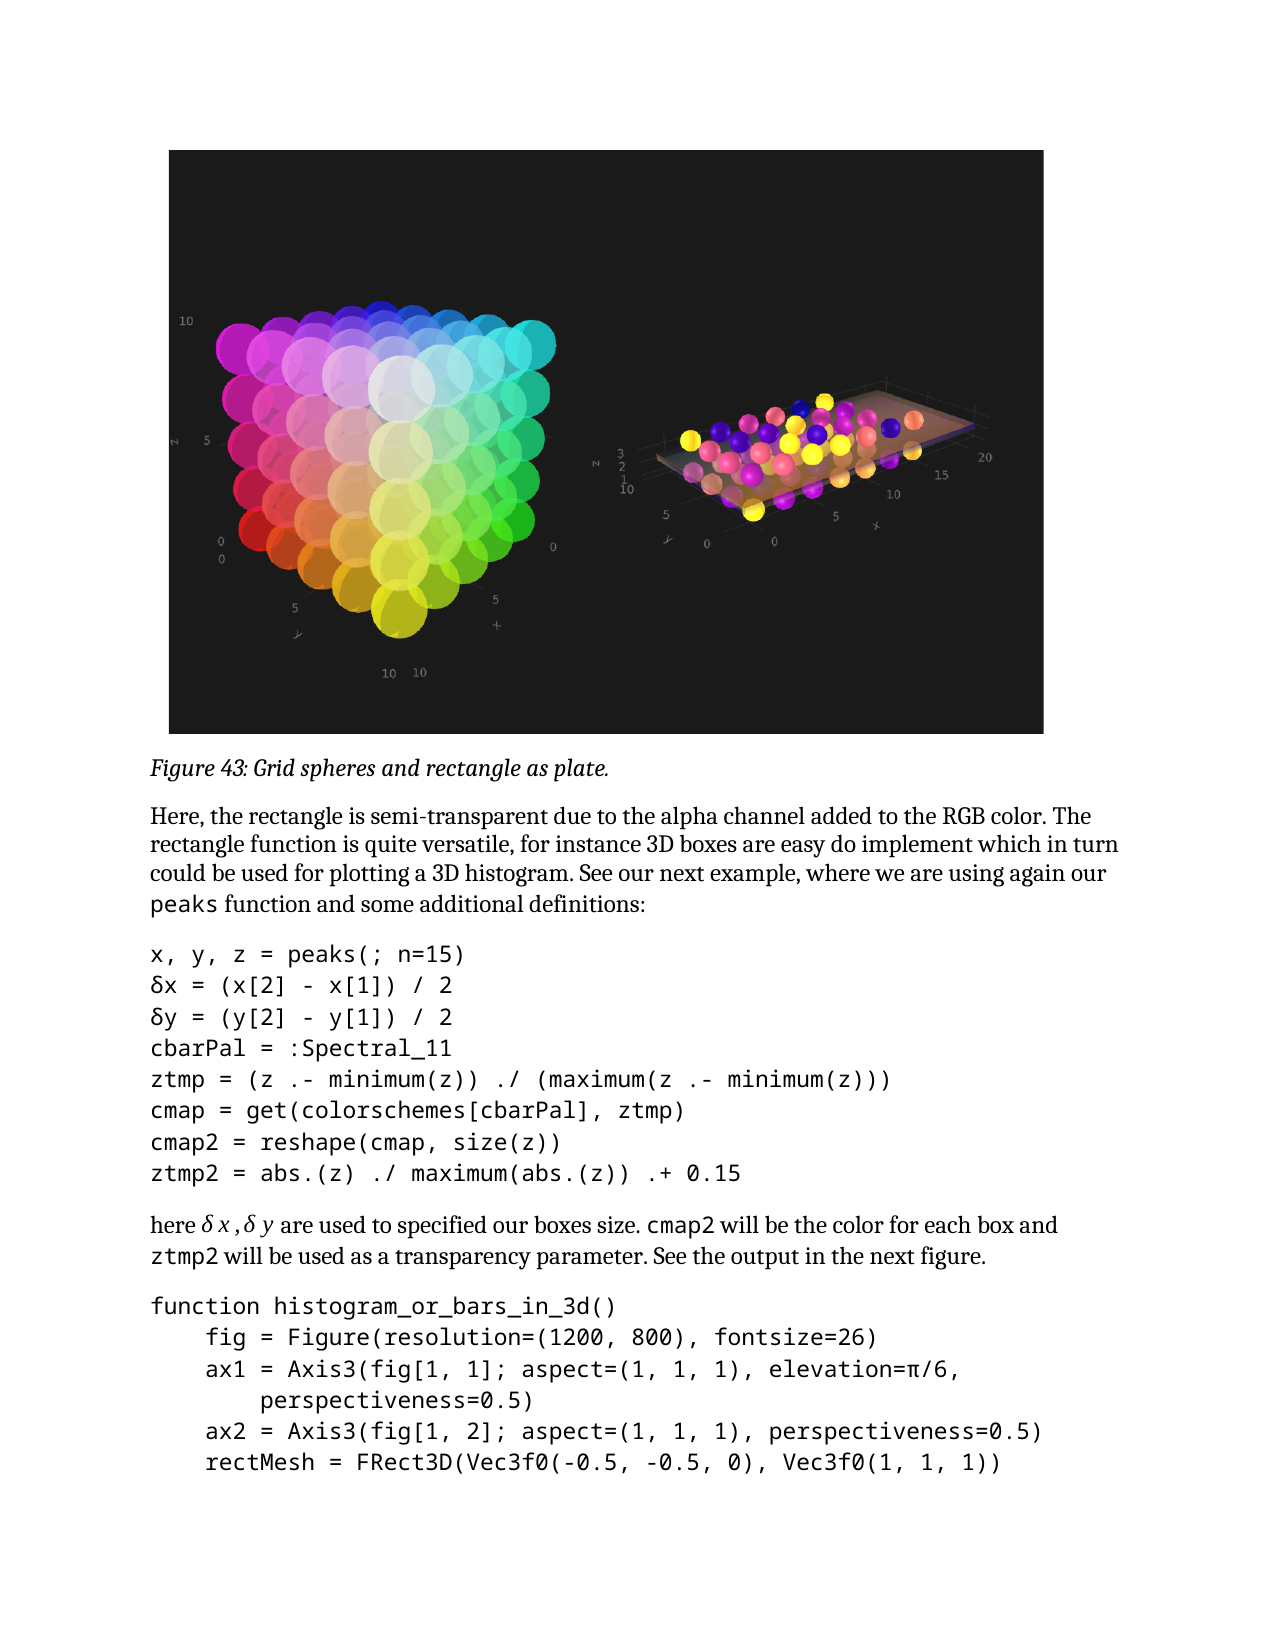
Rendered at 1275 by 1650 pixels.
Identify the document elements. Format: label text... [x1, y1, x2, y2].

text x, y, z = peaks(; n=15) δx = (x[2] - x[1]) / 2 δy = (y[2] - y[1]) / 2 cbarPal = :Spectral_11 ztmp = (z .- minimum(z)) ./ (maximum(z .- minimum(z))) cmap = get(colorschemes[cbarPal], ztmp) cmap2 = reshape(cmap, size(z)) ztmp2 = abs.(z) ./ maximum(abs.(z)) .+ 0.15 [150, 938, 1125, 1188]
text here are used to specified our boxes size. cmap2 will be the color for each box and ztmp2 will be used as a transparency parameter. See the output in the next figure. [150, 1209, 1125, 1271]
text Here, the rectangle is semi-transparent due to the alpha channel added to the RGB color. The rectangle function is quite versatile, for instance 3D boxes are easy do implement which in turn could be used for plotting a 3D histogram. See our next example, where we are using again our peaks function and some additional definitions: [150, 802, 1125, 919]
text Figure 43: Grid spheres and rectangle as plate. [150, 754, 1125, 783]
picture [168, 150, 1044, 734]
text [150, 1290, 1125, 1477]
